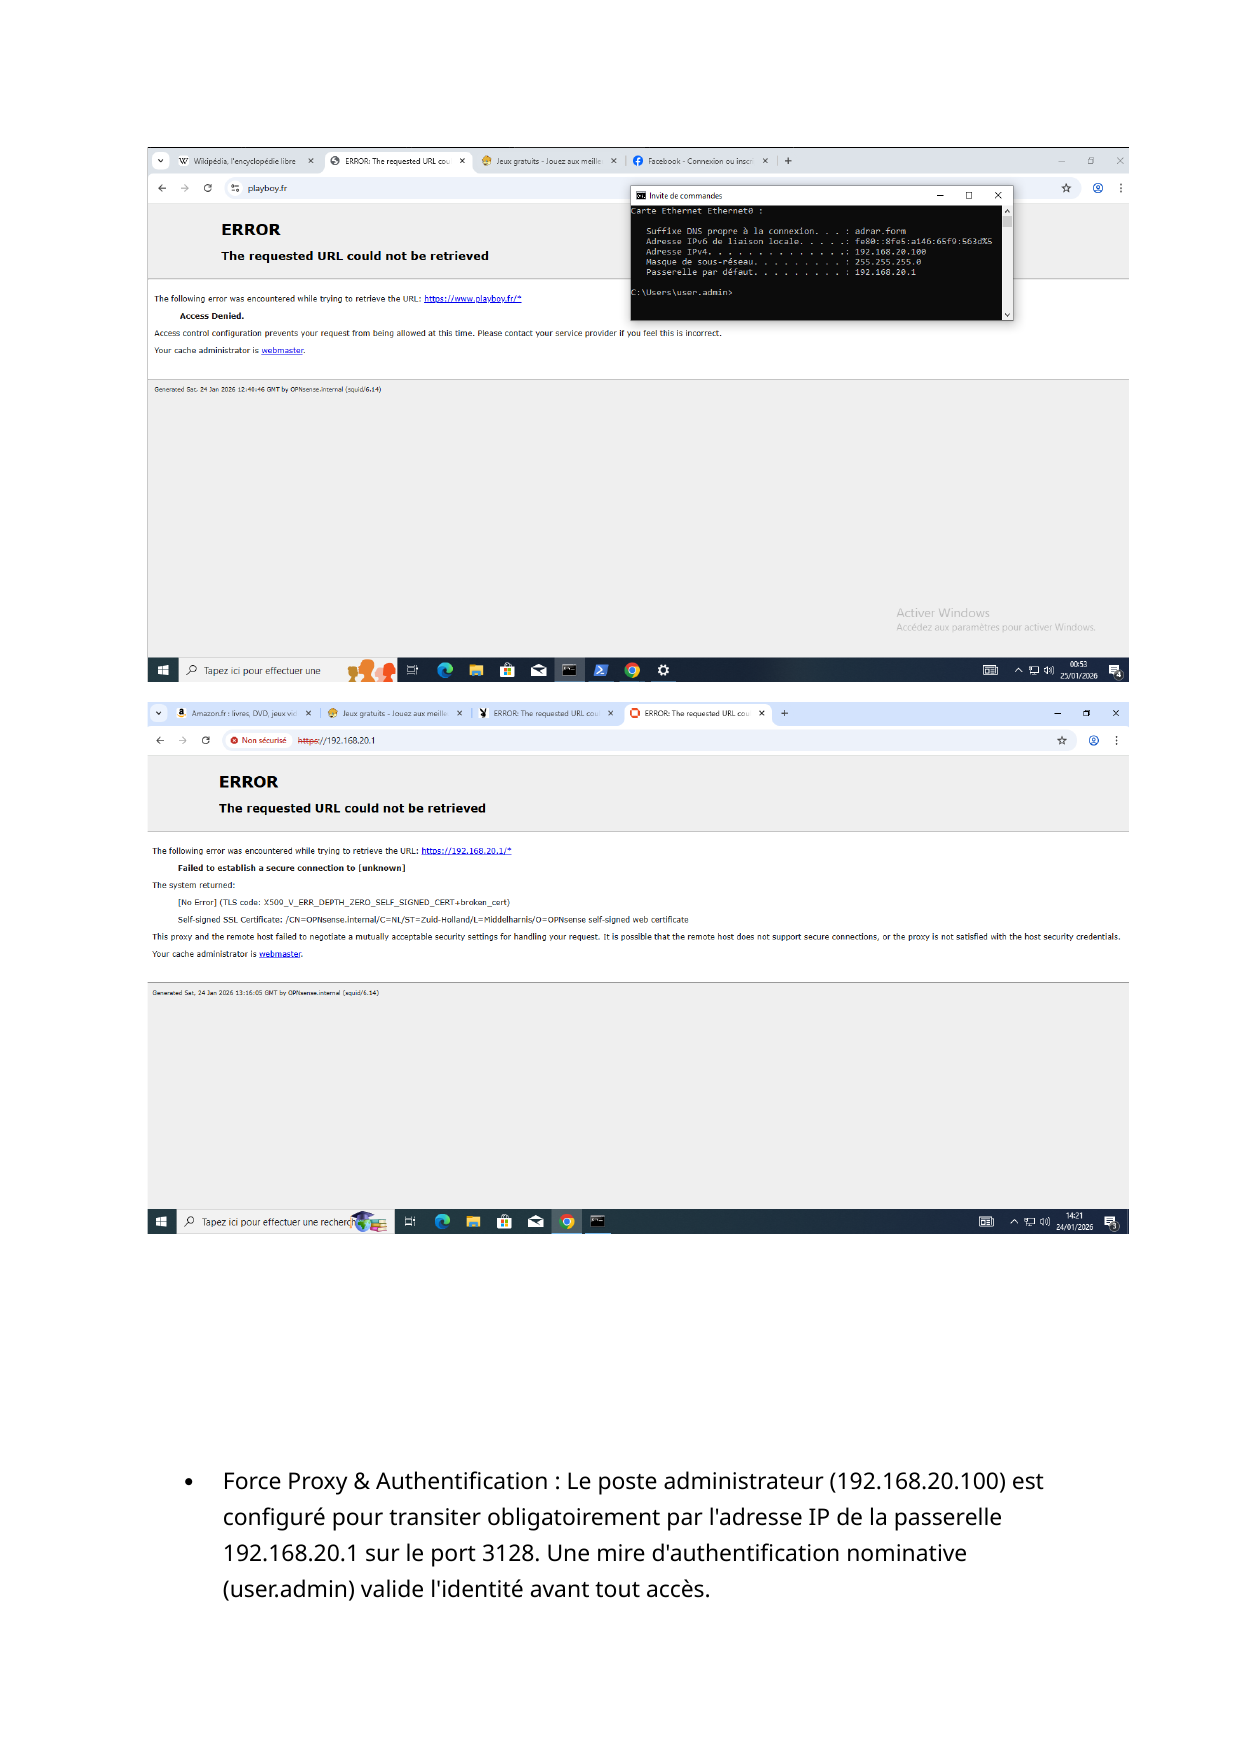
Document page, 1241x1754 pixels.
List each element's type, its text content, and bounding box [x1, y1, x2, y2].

picture [147, 147, 1129, 682]
list Force Proxy & Authentification : Le poste administrateur (192.168.20.100) est configuré pour transiter obligatoirement par l'adresse IP de la passerelle 192.168.20.1 sur le port 3128. Une mire d'authentification nominative (user.admin) valide l'identité avant tout accès. [185, 1465, 1093, 1604]
picture [147, 702, 1129, 1234]
